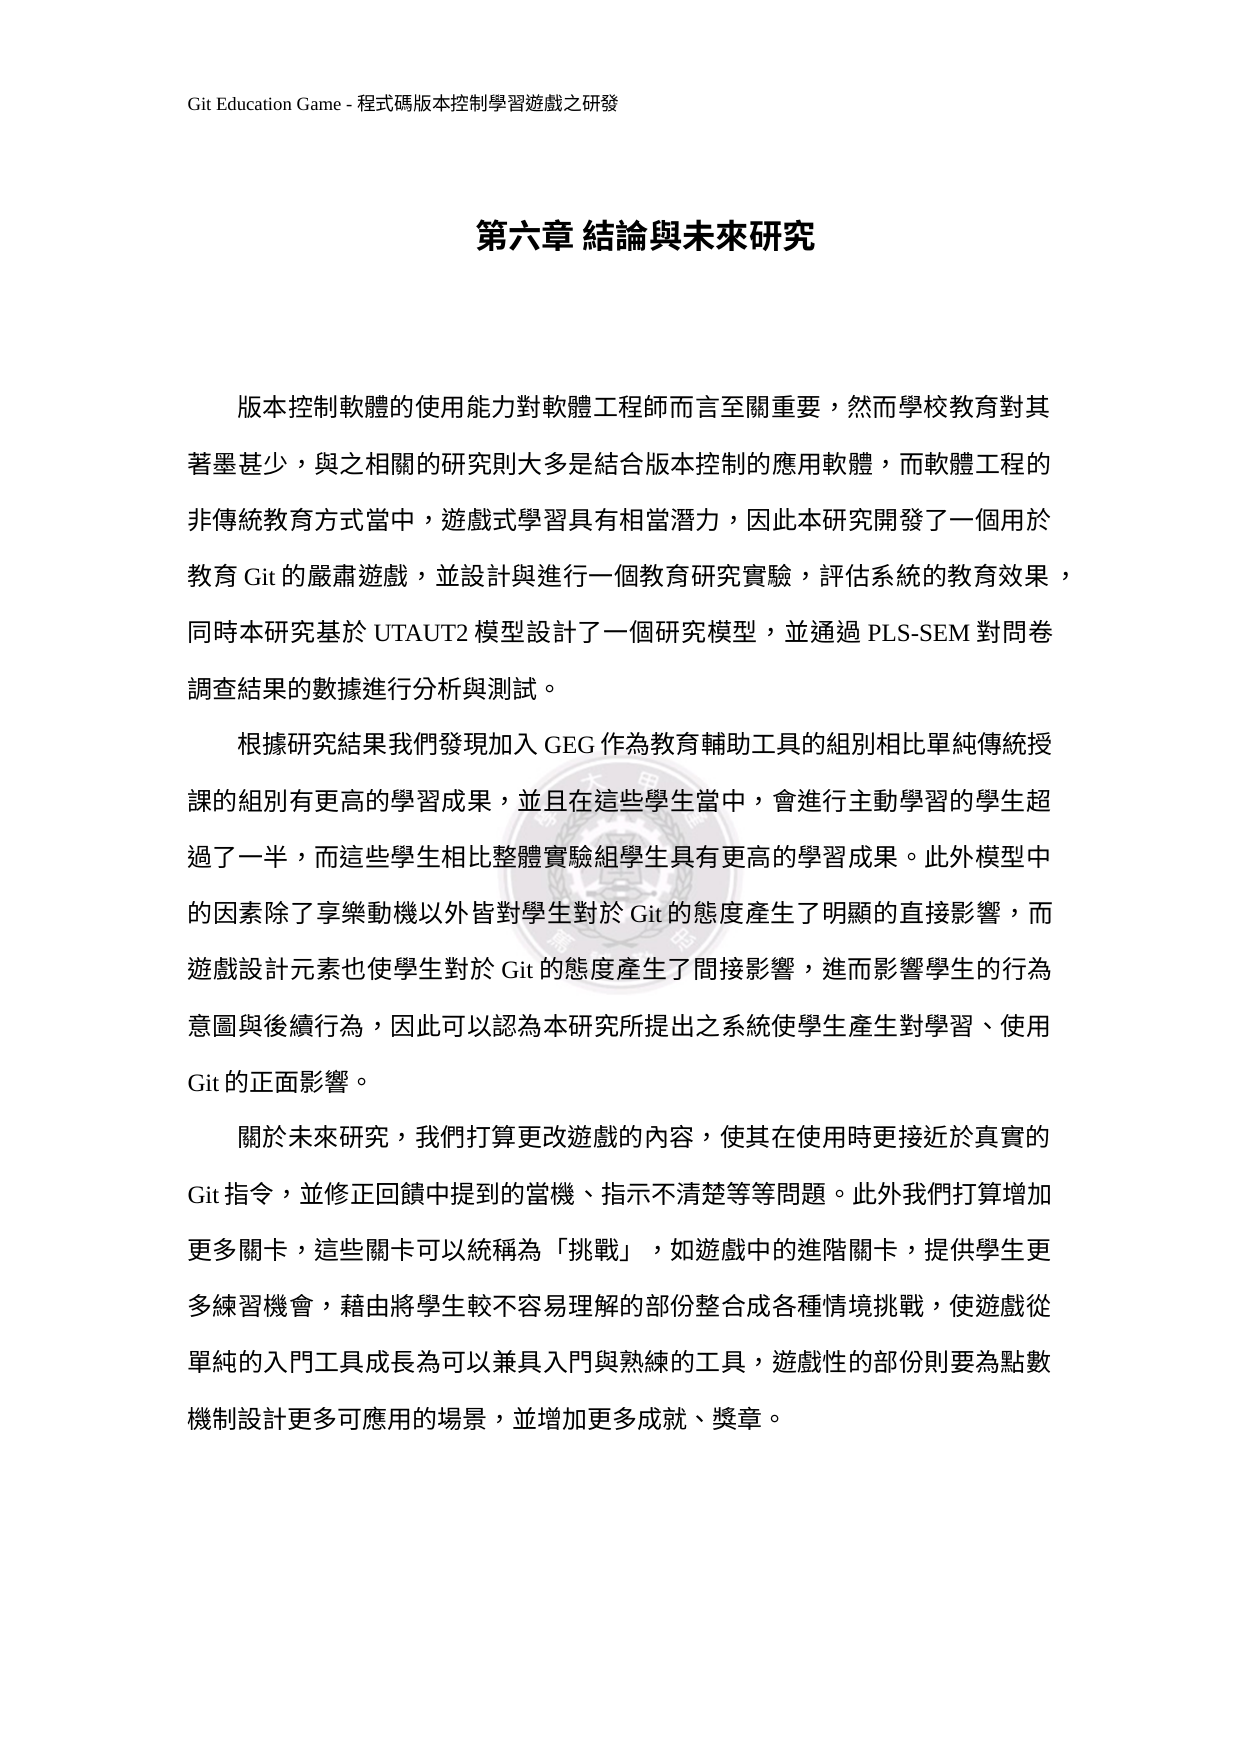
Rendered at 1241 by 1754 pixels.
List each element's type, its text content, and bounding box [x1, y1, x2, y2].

text 關於未來研究，我們打算更改遊戲的內容，使其在使用時更接近於真實的Git指令，並修正回饋中提到的當機、指示不清楚等等問題。此外我們打算增加更多關卡，這些關卡可以統稱為「挑戰」，如遊戲中的進階關卡，提供學生更多練習機會，藉由將學生較不容易理解的部份整合成各種情境挑戰，使遊戲從單純的入門工具成長為可以兼具入門與熟練的工具，遊戲性的部份則要為點數機制設計更多可應用的場景，並增加更多成就、獎章。 [187, 1117, 1053, 1436]
text 版本控制軟體的使用能力對軟體工程師而言至關重要，然而學校教育對其著墨甚少，與之相關的研究則大多是結合版本控制的應用軟體，而軟體工程的非傳統教育方式當中，遊戲式學習具有相當潛力，因此本研究開發了一個用於教育Git的嚴肅遊戲，並設計與進行一個教育研究實驗，評估系統的教育效果，同時本研究基於UTAUT2模型設計了一個研究模型，並通過PLS-SEM對問卷調查結果的數據進行分析與測試。 [187, 387, 1053, 706]
subtitle 第六章 結論與未來研究 [237, 197, 1053, 272]
text 根據研究結果我們發現加入GEG作為教育輔助工具的組別相比單純傳統授課的組別有更高的學習成果，並且在這些學生當中，會進行主動學習的學生超過了一半，而這些學生相比整體實驗組學生具有更高的學習成果。此外模型中的因素除了享樂動機以外皆對學生對於Git的態度產生了明顯的直接影響，而遊戲設計元素也使學生對於Git的態度產生了間接影響，進而影響學生的行為意圖與後續行為，因此可以認為本研究所提出之系統使學生產生對學習、使用Git的正面影響。 [187, 724, 1053, 1099]
